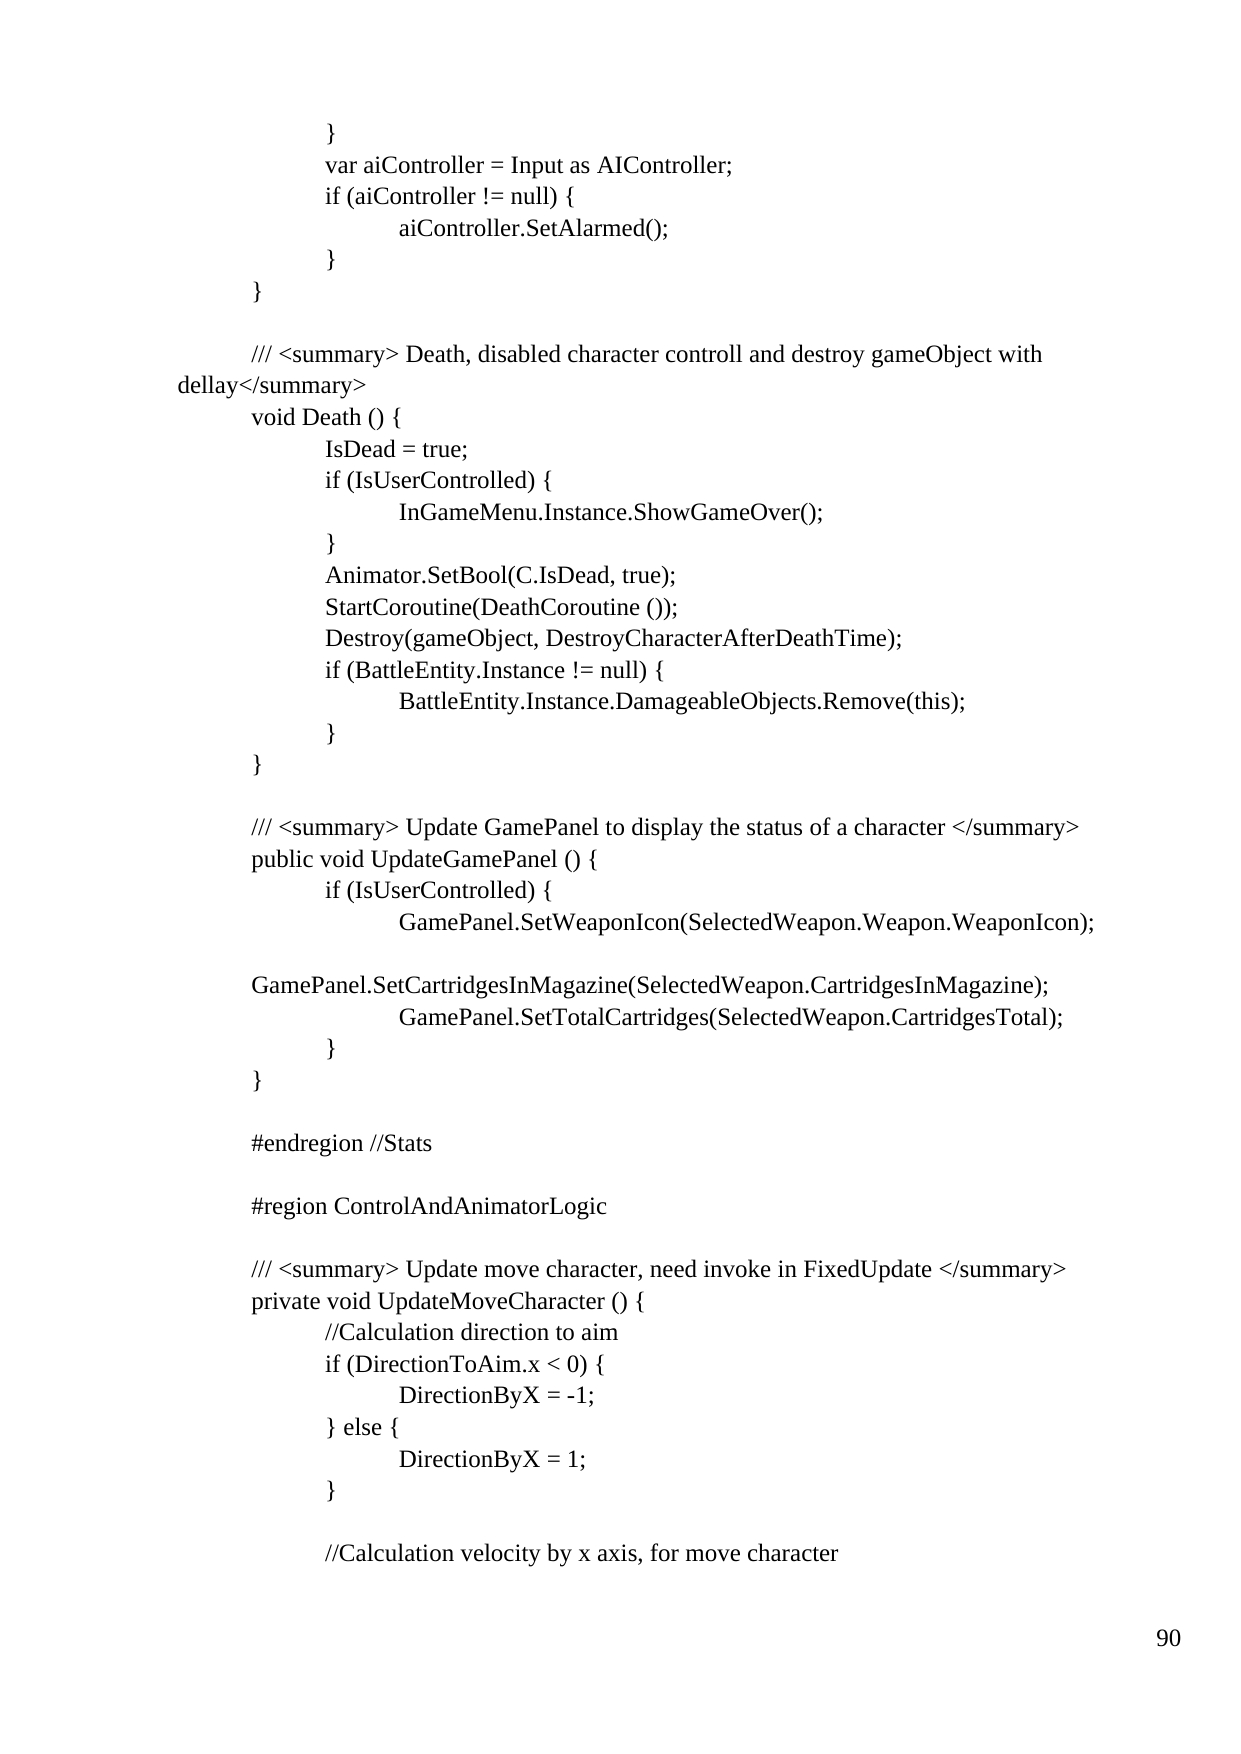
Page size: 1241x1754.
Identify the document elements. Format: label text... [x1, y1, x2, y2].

text var aiController = Input as AIController; [177, 150, 1181, 178]
text DirectionByX = -1; [177, 1381, 1181, 1409]
text if (IsUserControlled) { [177, 876, 1181, 904]
text GamePanel.SetWeaponIcon(SelectedWeapon.Weapon.WeaponIcon); [177, 907, 1181, 936]
text } [177, 1475, 1181, 1504]
text aiController.SetAlarmed(); [177, 213, 1181, 242]
text //Calculation direction to aim [177, 1317, 1181, 1346]
text StartCoroutine(DeathCoroutine ()); [177, 592, 1181, 620]
text void Death () { [177, 402, 1181, 431]
text } [177, 718, 1181, 747]
text InGameMenu.Instance.ShowGameOver(); [177, 497, 1181, 526]
text public void UpdateGamePanel () { [177, 844, 1181, 873]
text /// <summary> Update move character, need invoke in FixedUpdate </summary> [177, 1254, 1181, 1283]
text if (aiController != null) { [177, 181, 1181, 210]
text if (IsUserControlled) { [177, 465, 1181, 494]
text BattleEntity.Instance.DamageableObjects.Remove(this); [177, 686, 1181, 715]
text #region ControlAndAnimatorLogic [177, 1191, 1181, 1220]
text GamePanel.SetCartridgesInMagazine(SelectedWeapon.CartridgesInMagazine); [177, 939, 1181, 999]
text /// <summary> Death, disabled character controll and destroy gameObject with dellay</summary> [177, 339, 1181, 399]
text Animator.SetBool(C.IsDead, true); [177, 560, 1181, 589]
text GamePanel.SetTotalCartridges(SelectedWeapon.CartridgesTotal); [177, 1002, 1181, 1031]
text } [177, 244, 1181, 273]
text DirectionByX = 1; [177, 1444, 1181, 1472]
text IsDead = true; [177, 434, 1181, 462]
text private void UpdateMoveCharacter () { [177, 1286, 1181, 1315]
text } [177, 528, 1181, 557]
text } [177, 749, 1181, 778]
text } else { [177, 1412, 1181, 1441]
text Destroy(gameObject, DestroyCharacterAfterDeathTime); [177, 623, 1181, 652]
text #endregion //Stats [177, 1128, 1181, 1157]
text /// <summary> Update GamePanel to display the status of a character </summary> [177, 812, 1181, 841]
text } [177, 1065, 1181, 1094]
text } [177, 276, 1181, 305]
text if (BattleEntity.Instance != null) { [177, 655, 1181, 683]
text } [177, 118, 1181, 147]
text //Calculation velocity by x axis, for move character [177, 1538, 1181, 1567]
text if (DirectionToAim.x < 0) { [177, 1349, 1181, 1378]
text } [177, 1033, 1181, 1062]
